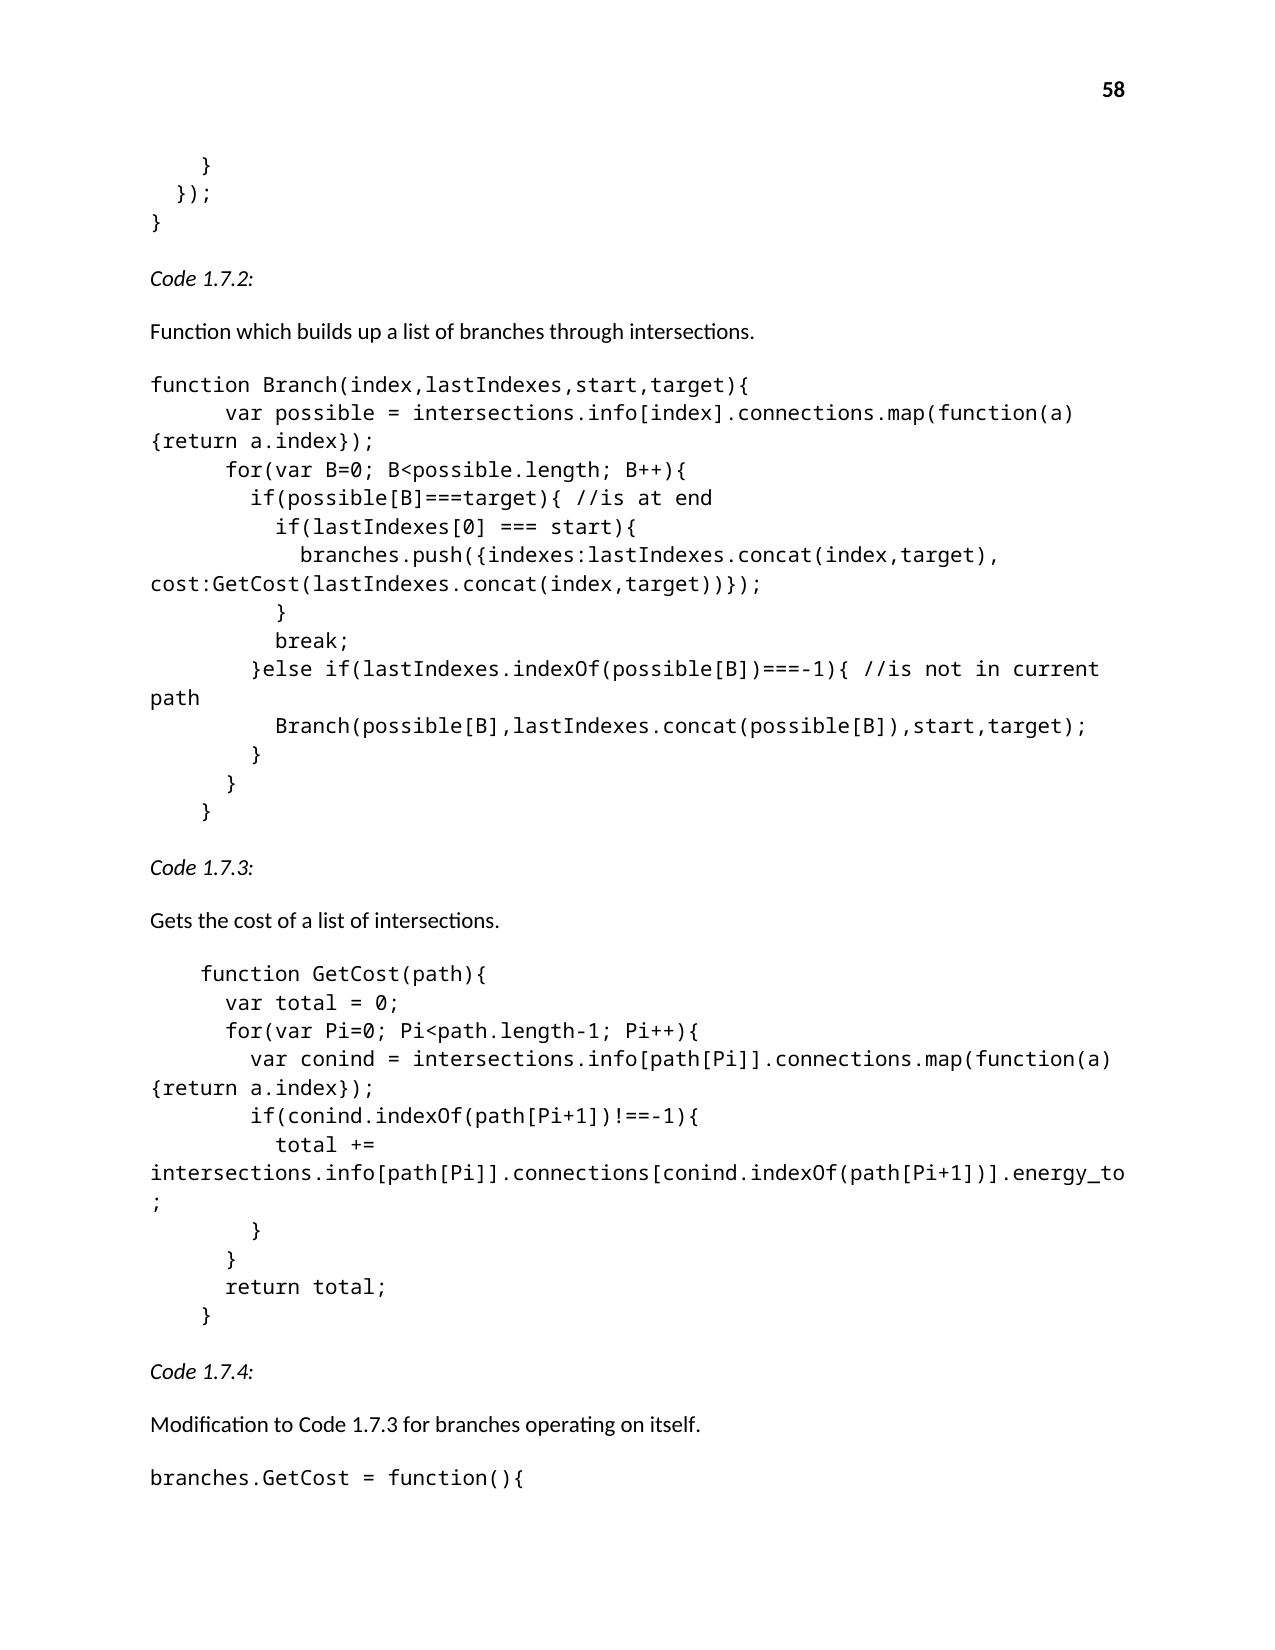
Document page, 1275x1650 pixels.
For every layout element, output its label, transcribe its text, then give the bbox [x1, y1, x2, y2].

text if(possible[B]===target){ //is at end [150, 483, 1125, 512]
text } [150, 796, 1125, 825]
text } [150, 597, 1125, 626]
text function GetCost(path){ [150, 959, 1125, 988]
text Modification to Code 1.7.3 for branches operating on itself. [150, 1410, 1125, 1438]
text function Branch(index,lastIndexes,start,target){ [150, 370, 1125, 398]
text Code 1.7.2: [150, 264, 1125, 292]
text branches.push({indexes:lastIndexes.concat(index,target), cost:GetCost(lastIndexes.concat(index,target))}); [150, 540, 1125, 597]
text Branch(possible[B],lastIndexes.concat(possible[B]),start,target); [150, 711, 1125, 739]
text } [150, 768, 1125, 796]
text var possible = intersections.info[index].connections.map(function(a){return a.index}); [150, 398, 1125, 455]
text for(var B=0; B<possible.length; B++){ [150, 455, 1125, 483]
text for(var Pi=0; Pi<path.length-1; Pi++){ [150, 1016, 1125, 1044]
text }); [150, 178, 1125, 207]
text return total; [150, 1272, 1125, 1301]
text }else if(lastIndexes.indexOf(possible[B])===-1){ //is not in current path [150, 654, 1125, 711]
text } [150, 150, 1125, 178]
text var total = 0; [150, 988, 1125, 1016]
text } [150, 207, 1125, 235]
text Gets the cost of a list of intersections. [150, 906, 1125, 934]
text if(lastIndexes[0] === start){ [150, 512, 1125, 540]
text var conind = intersections.info[path[Pi]].connections.map(function(a){return a.index}); [150, 1044, 1125, 1101]
text } [150, 1215, 1125, 1244]
text } [150, 1244, 1125, 1272]
text branches.GetCost = function(){ [150, 1463, 1125, 1492]
text Function which builds up a list of branches through intersections. [150, 317, 1125, 345]
text total += intersections.info[path[Pi]].connections[conind.indexOf(path[Pi+1])].energy_to; [150, 1130, 1125, 1215]
text if(conind.indexOf(path[Pi+1])!==-1){ [150, 1101, 1125, 1130]
text Code 1.7.4: [150, 1357, 1125, 1385]
text } [150, 1301, 1125, 1329]
text break; [150, 626, 1125, 654]
text Code 1.7.3: [150, 853, 1125, 881]
text } [150, 739, 1125, 768]
